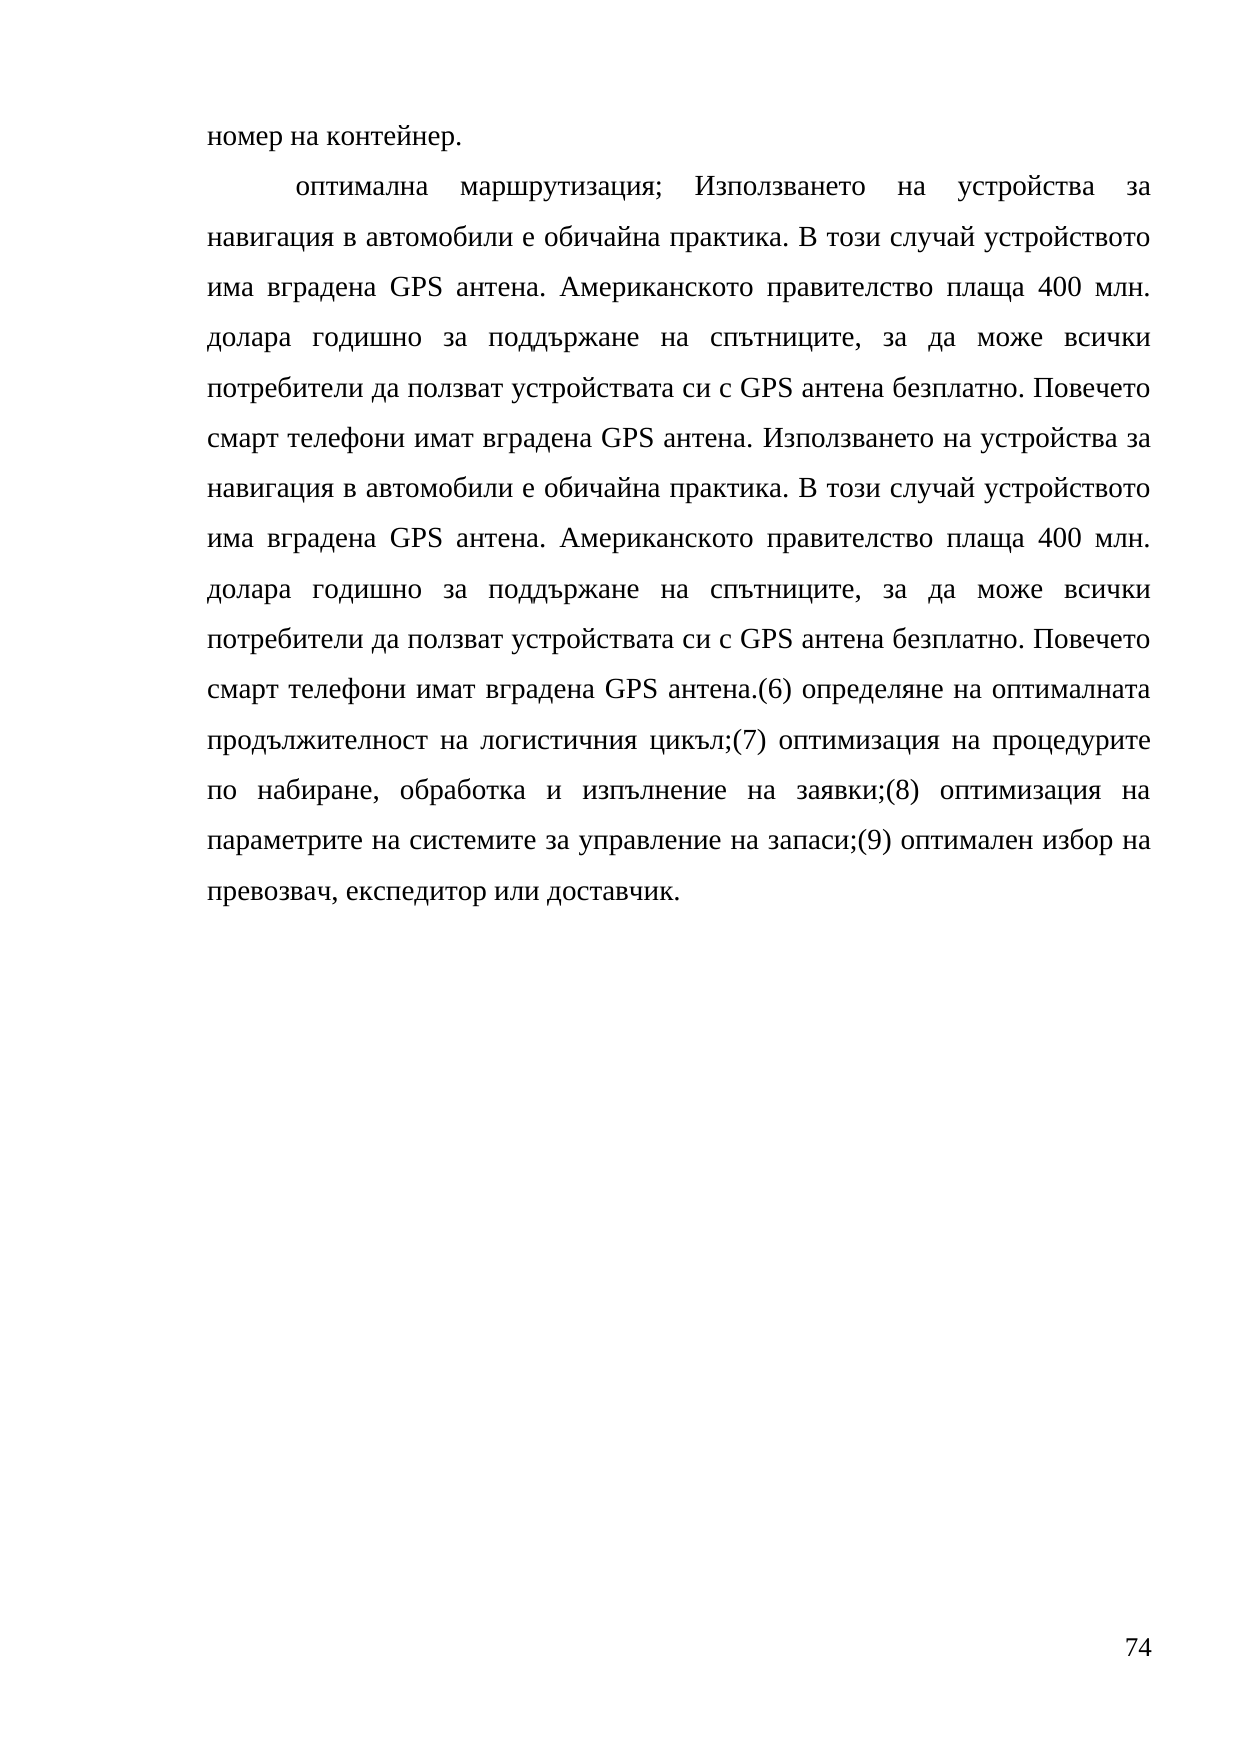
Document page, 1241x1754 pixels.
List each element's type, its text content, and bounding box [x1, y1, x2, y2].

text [207, 118, 1152, 152]
text оптимална маршрутизация; Използването на устройства за навигация в автомобили е обичайна практика. В този случай устройството има вградена GPS антена. Американското правителство плаща 400 млн. долара годишно за поддържане на спътниците, за да може всички потребители да ползват устройствата си с GPS антена безплатно. Повечето смарт телефони имат вградена GPS антена. Използването на устройства за навигация в автомобили е обичайна практика. В този случай устройството има вградена GPS антена. Американското правителство плаща 400 млн. долара годишно за поддържане на спътниците, за да може всички потребители да ползват устройствата си с GPS антена безплатно. Повечето смарт телефони имат вградена GPS антена.(6) определяне на оптималната продължителност на логистичния цикъл;(7) оптимизация на процедурите по набиране, обработка и изпълнение на заявки;(8) оптимизация на параметрите на системите за управление на запаси;(9) оптимален избор на превозвач, експедитор или доставчик. [207, 168, 1152, 906]
